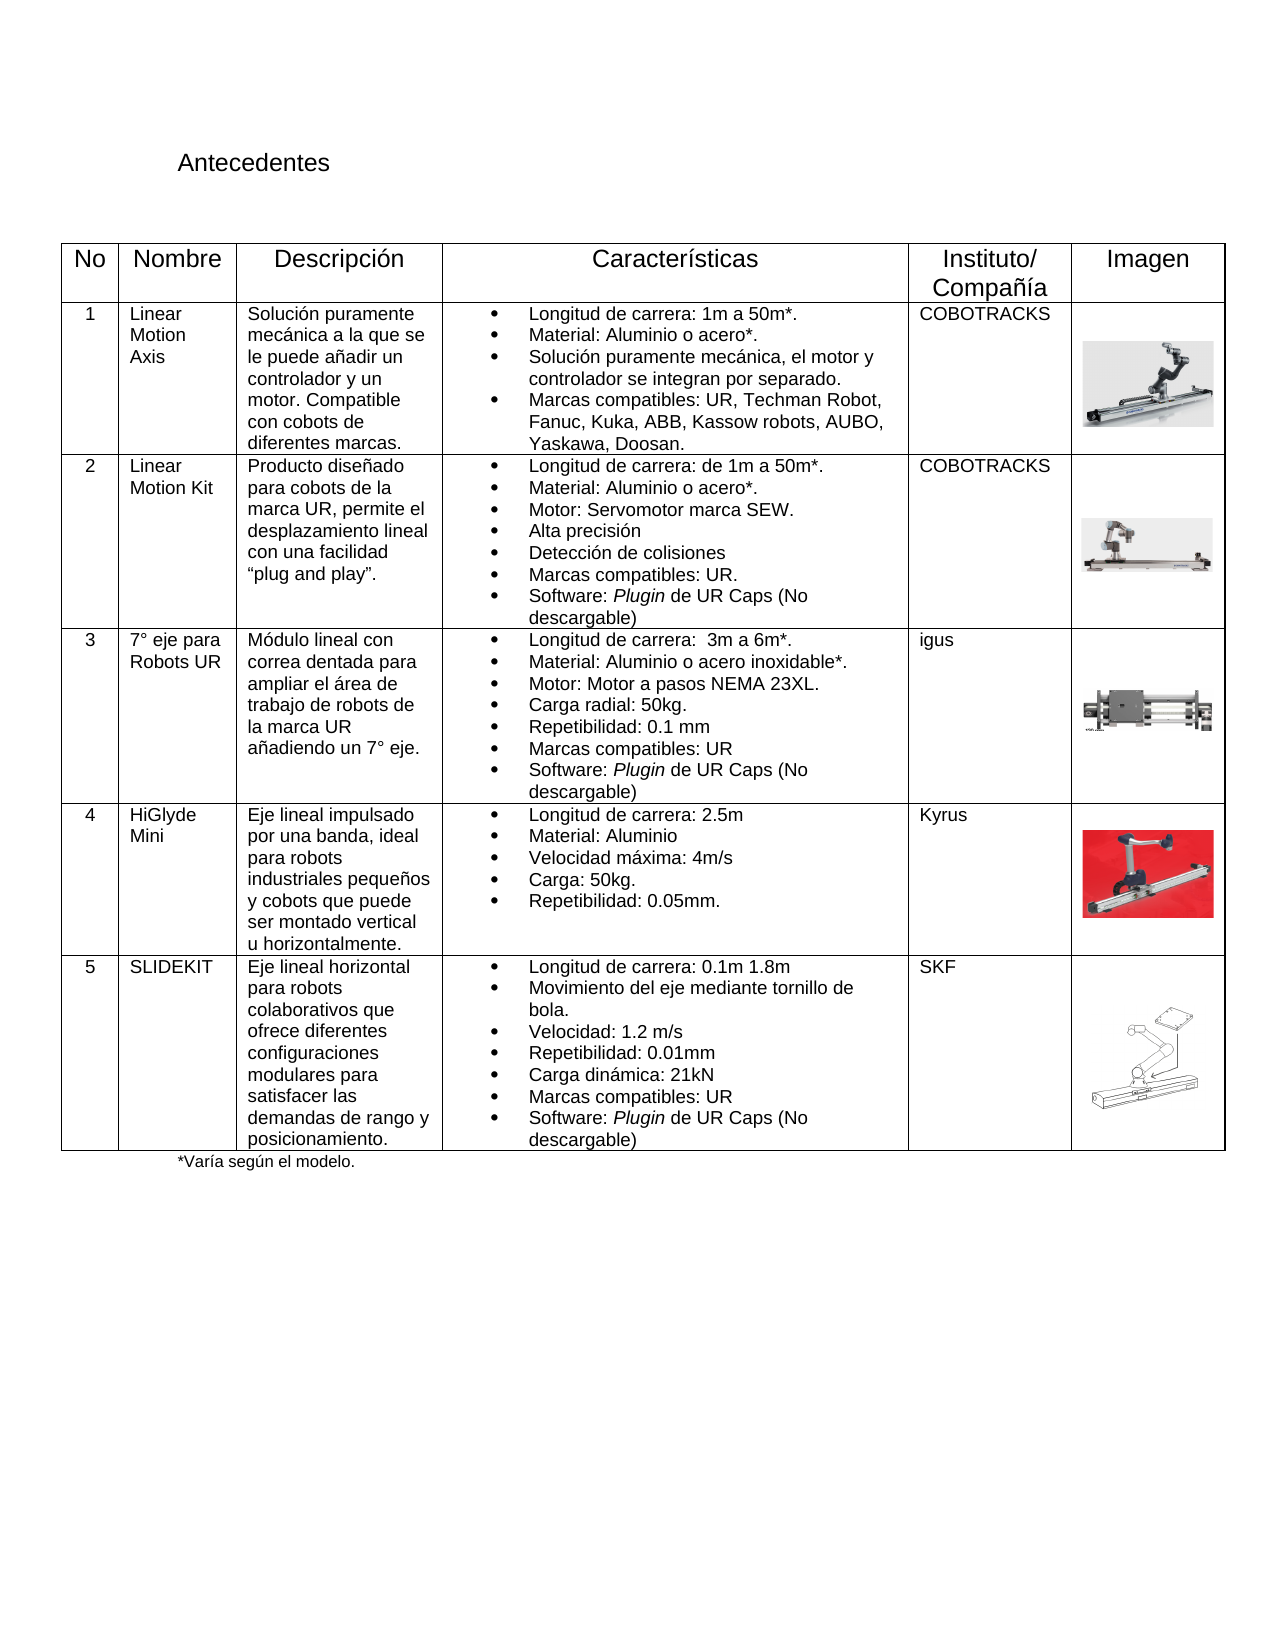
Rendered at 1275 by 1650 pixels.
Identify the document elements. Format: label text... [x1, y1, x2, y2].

table_cell Longitud de carrera: de 1m a 50m*. Material: Aluminio o acero*. Motor: Servomotor marca SEW. Alta precisión Detección de colisiones Marcas compatibles: UR. Software: Plugin de UR Caps (No descargable) [443, 455, 908, 628]
table_cell COBOTRACKS [909, 455, 1071, 628]
picture [1091, 1005, 1206, 1110]
text Antecedentes [177, 148, 1098, 176]
table_cell Eje lineal impulsado por una banda, ideal para robots industriales pequeños y cobots que puede ser montado vertical u horizontalmente. [237, 804, 442, 954]
picture [1082, 688, 1214, 731]
table_cell SKF [909, 956, 1071, 1150]
picture [1082, 830, 1214, 918]
table_cell [1072, 956, 1224, 1150]
table_header No [62, 244, 118, 302]
table_cell Longitud de carrera: 1m a 50m*. Material: Aluminio o acero*. Solución puramente mecánica, el motor y controlador se integran por separado. Marcas compatibles: UR, Techman Robot, Fanuc, Kuka, ABB, Kassow robots, AUBO, Yaskawa, Doosan. [443, 303, 908, 454]
table_header Imagen [1072, 244, 1224, 302]
table_cell COBOTRACKS [909, 303, 1071, 454]
table_cell Módulo lineal con correa dentada para ampliar el área de trabajo de robots de la marca UR añadiendo un 7° eje. [237, 629, 442, 802]
picture [1081, 518, 1213, 572]
table_cell Producto diseñado para cobots de la marca UR, permite el desplazamiento lineal con una facilidad “plug and play”. [237, 455, 442, 628]
table_cell SLIDEKIT [119, 956, 236, 1150]
picture [1082, 341, 1214, 427]
table_cell [1072, 455, 1224, 628]
table_cell Eje lineal horizontal para robots colaborativos que ofrece diferentes configuraciones modulares para satisfacer las demandas de rango y posicionamiento. [237, 956, 442, 1150]
table_cell Longitud de carrera: 2.5m Material: Aluminio Velocidad máxima: 4m/s Carga: 50kg. Repetibilidad: 0.05mm. [443, 804, 908, 954]
table_cell igus [909, 629, 1071, 802]
table_cell 5 [62, 956, 118, 1150]
table_header Descripción [237, 244, 442, 302]
table_cell 7° eje para Robots UR [119, 629, 236, 802]
table_cell Kyrus [909, 804, 1071, 954]
table_header Instituto/ Compañía [909, 244, 1071, 302]
table_cell [1072, 629, 1224, 802]
table_header Características [443, 244, 908, 302]
text *Varía según el modelo. [177, 1151, 1098, 1171]
table_cell Longitud de carrera: 3m a 6m*. Material: Aluminio o acero inoxidable*. Motor: Motor a pasos NEMA 23XL. Carga radial: 50kg. Repetibilidad: 0.1 mm Marcas compatibles: UR Software: Plugin de UR Caps (No descargable) [443, 629, 908, 802]
table_cell HiGlyde Mini [119, 804, 236, 954]
table_header Nombre [119, 244, 236, 302]
table_cell Solución puramente mecánica a la que se le puede añadir un controlador y un motor. Compatible con cobots de diferentes marcas. [237, 303, 442, 454]
table_cell [1072, 303, 1224, 454]
table_cell Longitud de carrera: 0.1m 1.8m Movimiento del eje mediante tornillo de bola. Velocidad: 1.2 m/s Repetibilidad: 0.01mm Carga dinámica: 21kN Marcas compatibles: UR Software: Plugin de UR Caps (No descargable) [443, 956, 908, 1150]
table_cell Linear Motion Axis [119, 303, 236, 454]
table_cell 3 [62, 629, 118, 802]
table_cell 1 [62, 303, 118, 454]
table_cell 2 [62, 455, 118, 628]
table_cell [1072, 804, 1224, 954]
table_cell Linear Motion Kit [119, 455, 236, 628]
table_cell 4 [62, 804, 118, 954]
